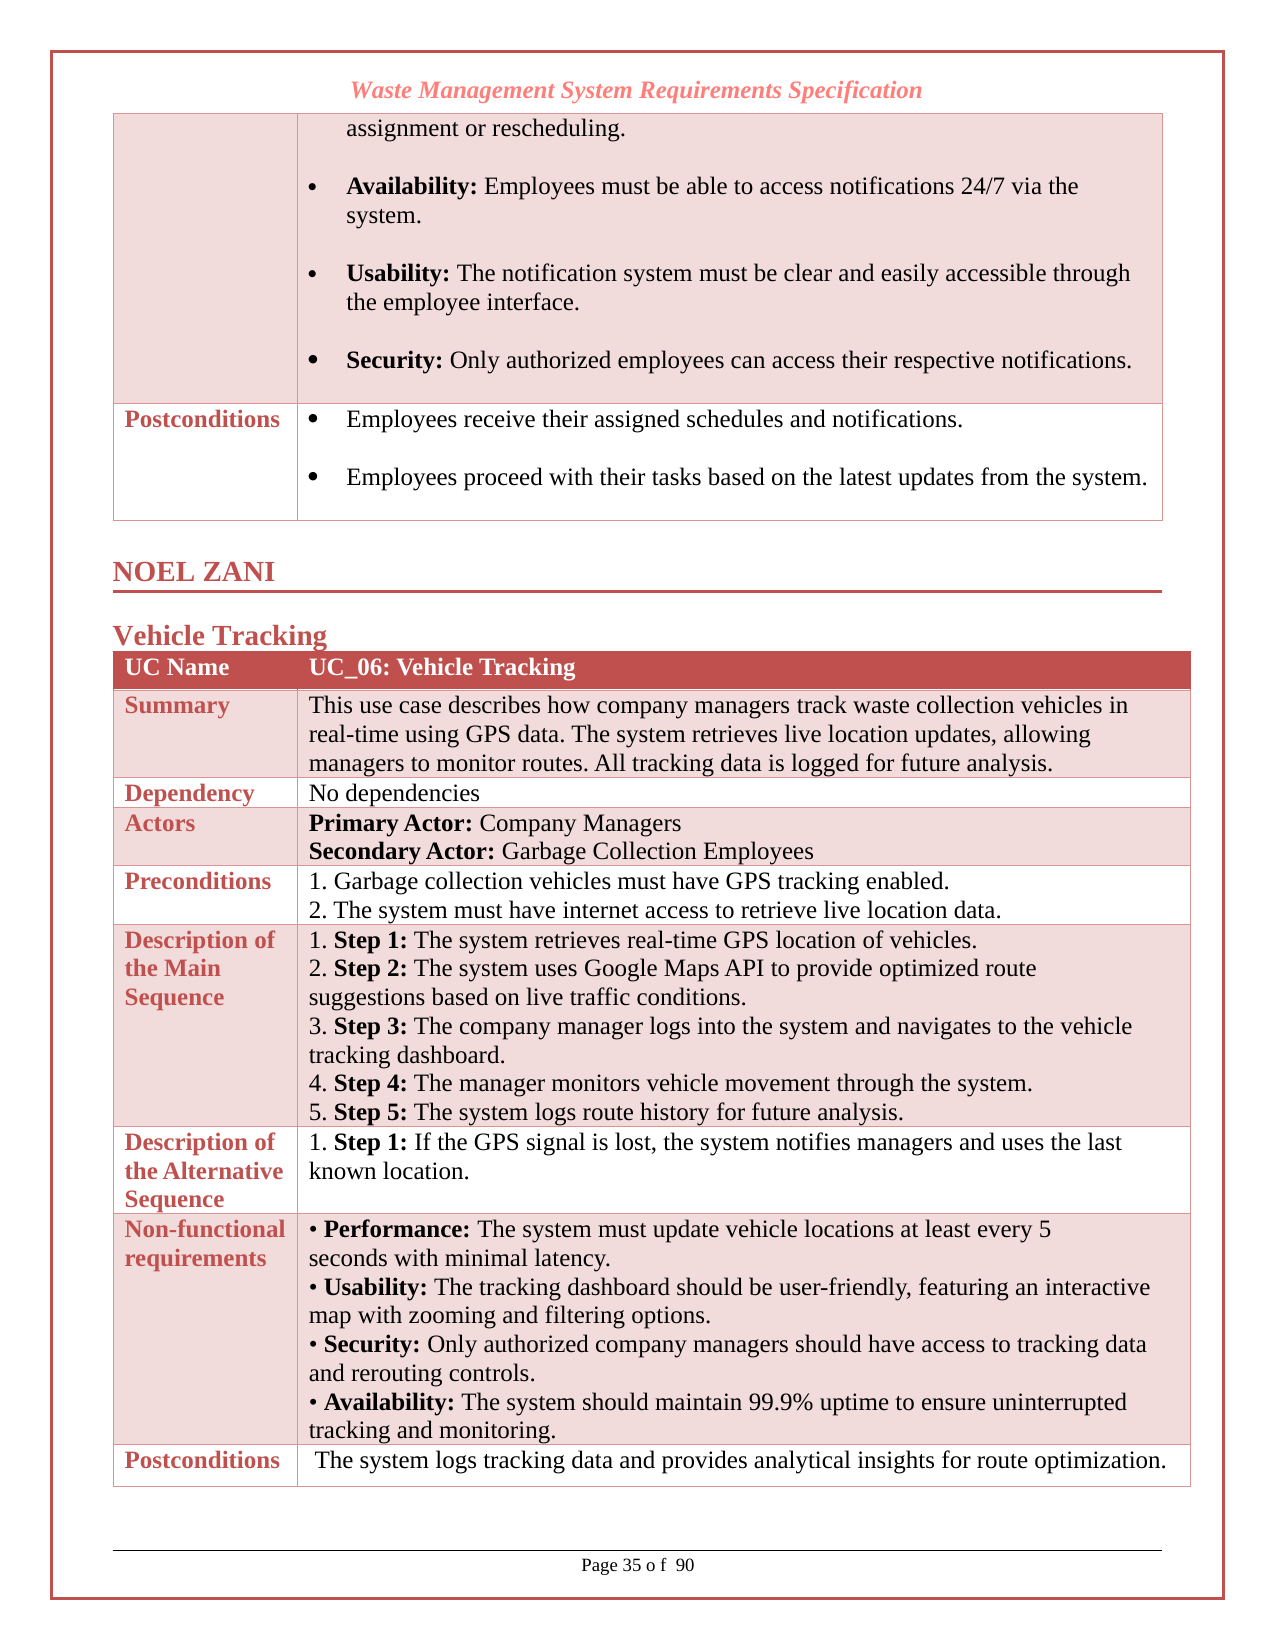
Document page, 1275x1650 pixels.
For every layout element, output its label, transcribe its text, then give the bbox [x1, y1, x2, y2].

table_cell Preconditions [114, 866, 297, 924]
text Vehicle Tracking [112, 618, 1162, 651]
table_cell The system logs tracking data and provides analytical insights for route optimization. [298, 1445, 1190, 1486]
table_cell Summary [114, 691, 297, 777]
table_cell 1. Step 1: If the GPS signal is lost, the system notifies managers and uses the last known location. [298, 1127, 1190, 1213]
table_cell No dependencies [298, 778, 1190, 807]
table_header UC_06: Vehicle Tracking [298, 653, 1190, 689]
table_cell Description of the Main Sequence [114, 925, 297, 1126]
table_cell Primary Actor: Company Managers Secondary Actor: Garbage Collection Employees [298, 808, 1190, 865]
table_cell Actors [114, 808, 297, 865]
table_cell This use case describes how company managers track waste collection vehicles in real-time using GPS data. The system retrieves live location updates, allowing managers to monitor routes. All tracking data is logged for future analysis. [298, 691, 1190, 777]
table_header UC Name [114, 653, 297, 689]
table_cell 1. Step 1: The system retrieves real-time GPS location of vehicles. 2. Step 2: The system uses Google Maps API to provide optimized route suggestions based on live traffic conditions. 3. Step 3: The company manager logs into the system and navigates to the vehicle tracking dashboard. 4. Step 4: The manager monitors vehicle movement through the system. 5. Step 5: The system logs route history for future analysis. [298, 925, 1190, 1126]
table_cell Description of the Alternative Sequence [114, 1127, 297, 1213]
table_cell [114, 114, 297, 403]
text NOEL ZANI [112, 554, 1162, 593]
table_cell 1. Garbage collection vehicles must have GPS tracking enabled. 2. The system must have internet access to retrieve live location data. [298, 866, 1190, 924]
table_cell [298, 114, 1162, 403]
table_cell Employees receive their assigned schedules and notifications. Employees proceed with their tasks based on the latest updates from the system. [298, 404, 1162, 519]
table_cell Postconditions [114, 1445, 297, 1486]
table_cell Non-functional requirements [114, 1214, 297, 1444]
table_cell Dependency [114, 778, 297, 807]
table_cell • Performance: The system must update vehicle locations at least every 5 seconds with minimal latency. • Usability: The tracking dashboard should be user-friendly, featuring an interactive map with zooming and filtering options. • Security: Only authorized company managers should have access to tracking data and rerouting controls. • Availability: The system should maintain 99.9% uptime to ensure uninterrupted tracking and monitoring. [298, 1214, 1190, 1444]
table_cell Postconditions [114, 404, 297, 519]
